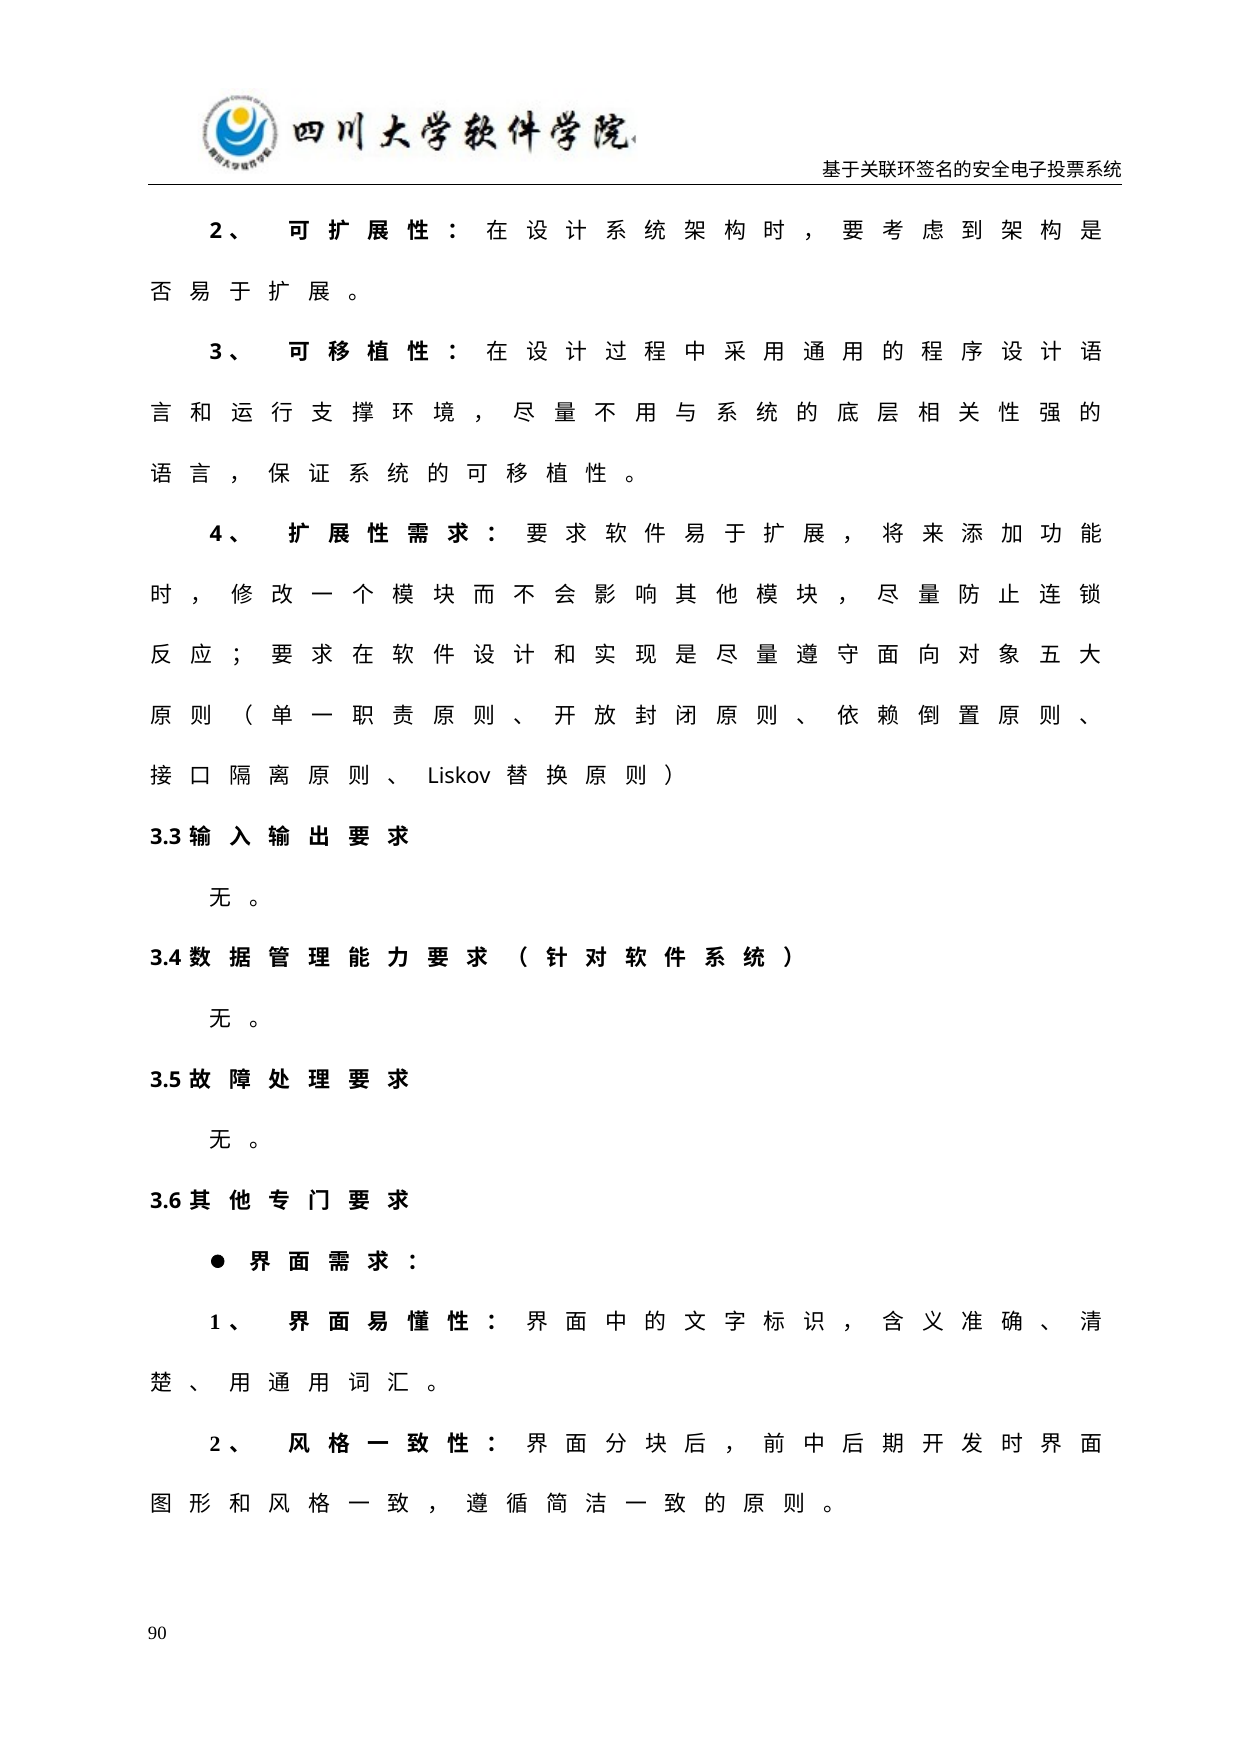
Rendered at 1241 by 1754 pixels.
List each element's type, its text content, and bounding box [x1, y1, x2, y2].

list 风格一致性：界面分块后，前中后期开发时界面图形和风格一致，遵循简洁一致的原则。 [150, 1411, 1120, 1532]
list 扩展性需求：要求软件易于扩展，将来添加功能时，修改一个模块而不会影响其他模块，尽量防止连锁反应；要求在软件设计和实现是尽量遵守面向对象五大原则（单一职责原则、开放封闭原则、依赖倒置原则、接口隔离原则、Liskov替换原则） [150, 502, 1120, 805]
list 可扩展性：在设计系统架构时，要考虑到架构是否易于扩展。 [150, 198, 1120, 320]
text 无。 [150, 865, 1120, 926]
text 无。 [150, 1108, 1120, 1168]
list 界面需求： [150, 1229, 1120, 1290]
list 可移植性：在设计过程中采用通用的程序设计语言和运行支撑环境，尽量不用与系统的底层相关性强的语言，保证系统的可移植性。 [150, 320, 1120, 502]
text 3.6其他专门要求 [150, 1168, 1120, 1229]
text 3.3输入输出要求 [150, 805, 1120, 865]
list 界面易懂性：界面中的文字标识，含义准确、清楚、用通用词汇。 [150, 1290, 1120, 1411]
text 无。 [150, 987, 1120, 1047]
text 3.5故障处理要求 [150, 1047, 1120, 1108]
picture [197, 88, 639, 177]
text 3.4数据管理能力要求（针对软件系统） [150, 926, 1120, 987]
